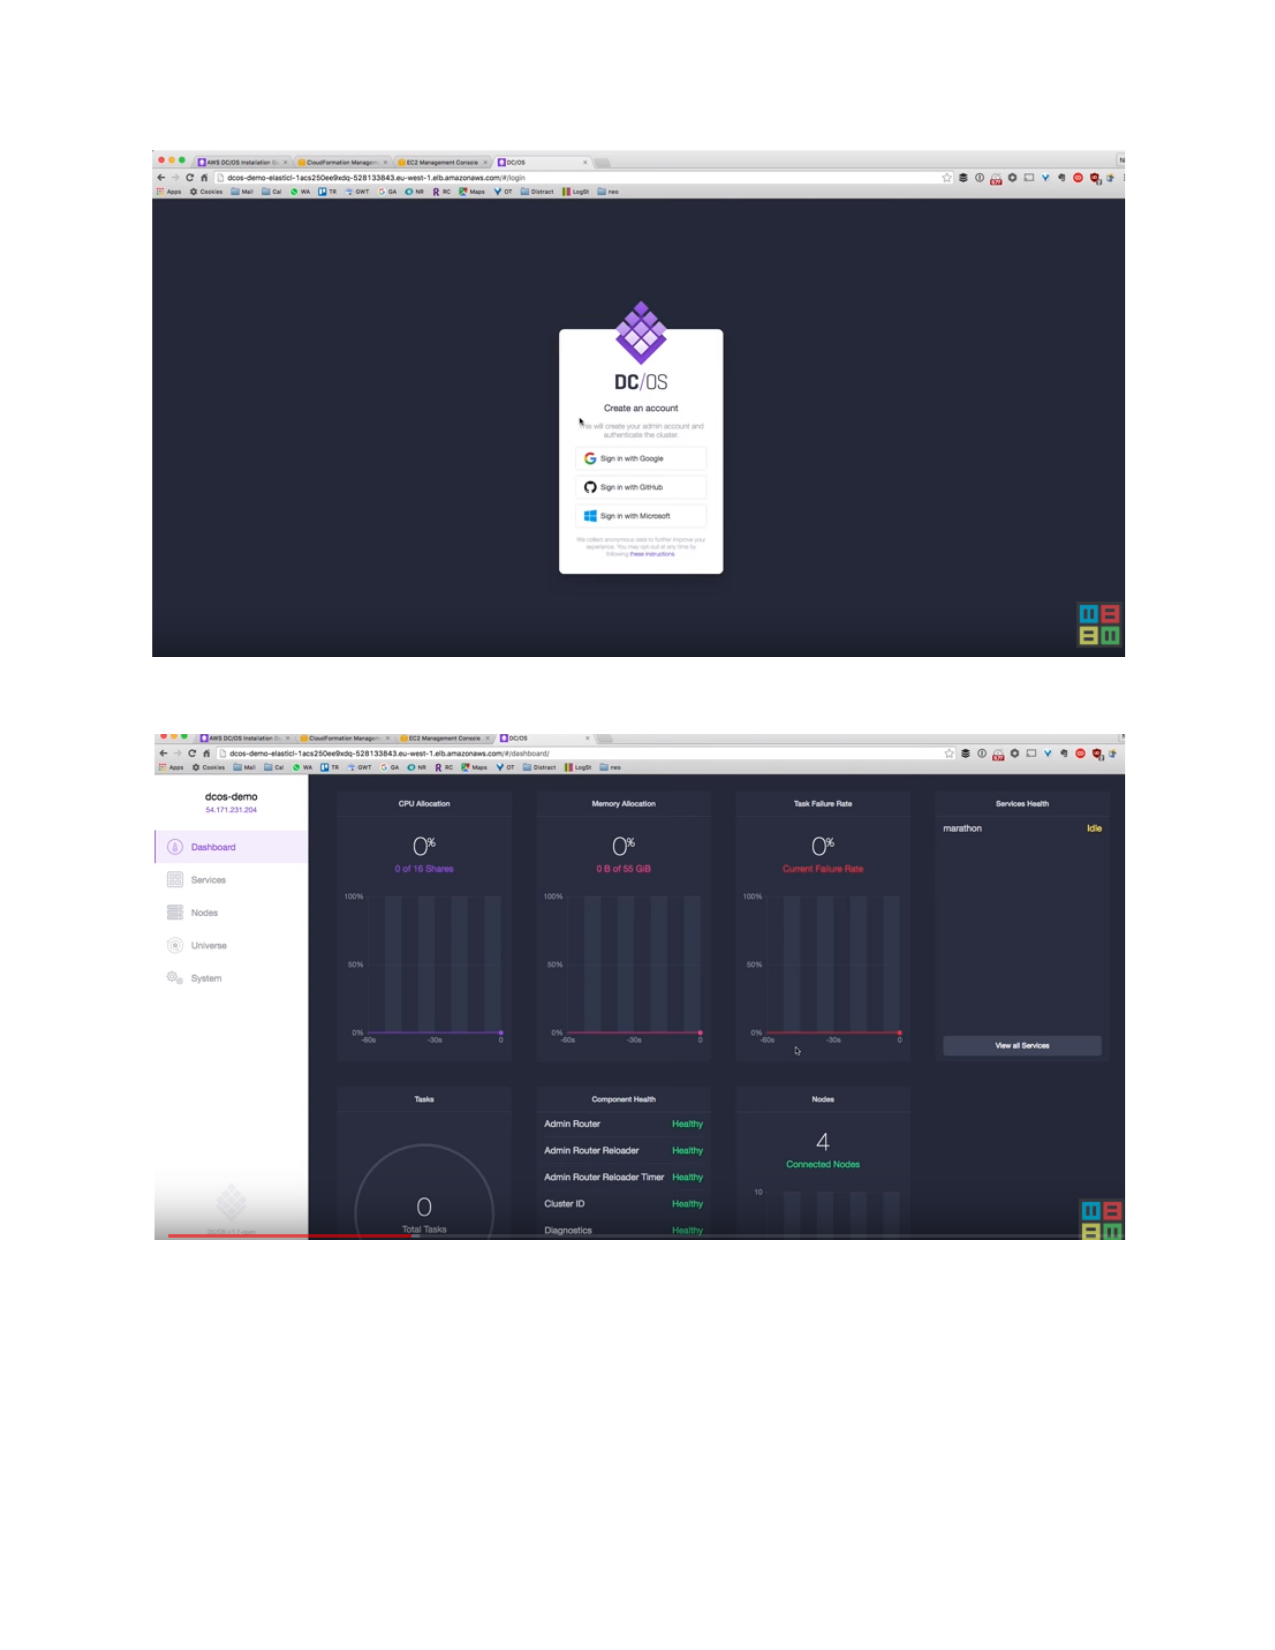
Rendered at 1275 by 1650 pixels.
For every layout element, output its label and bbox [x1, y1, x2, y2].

picture [150, 150, 1125, 657]
picture [150, 734, 1125, 1240]
